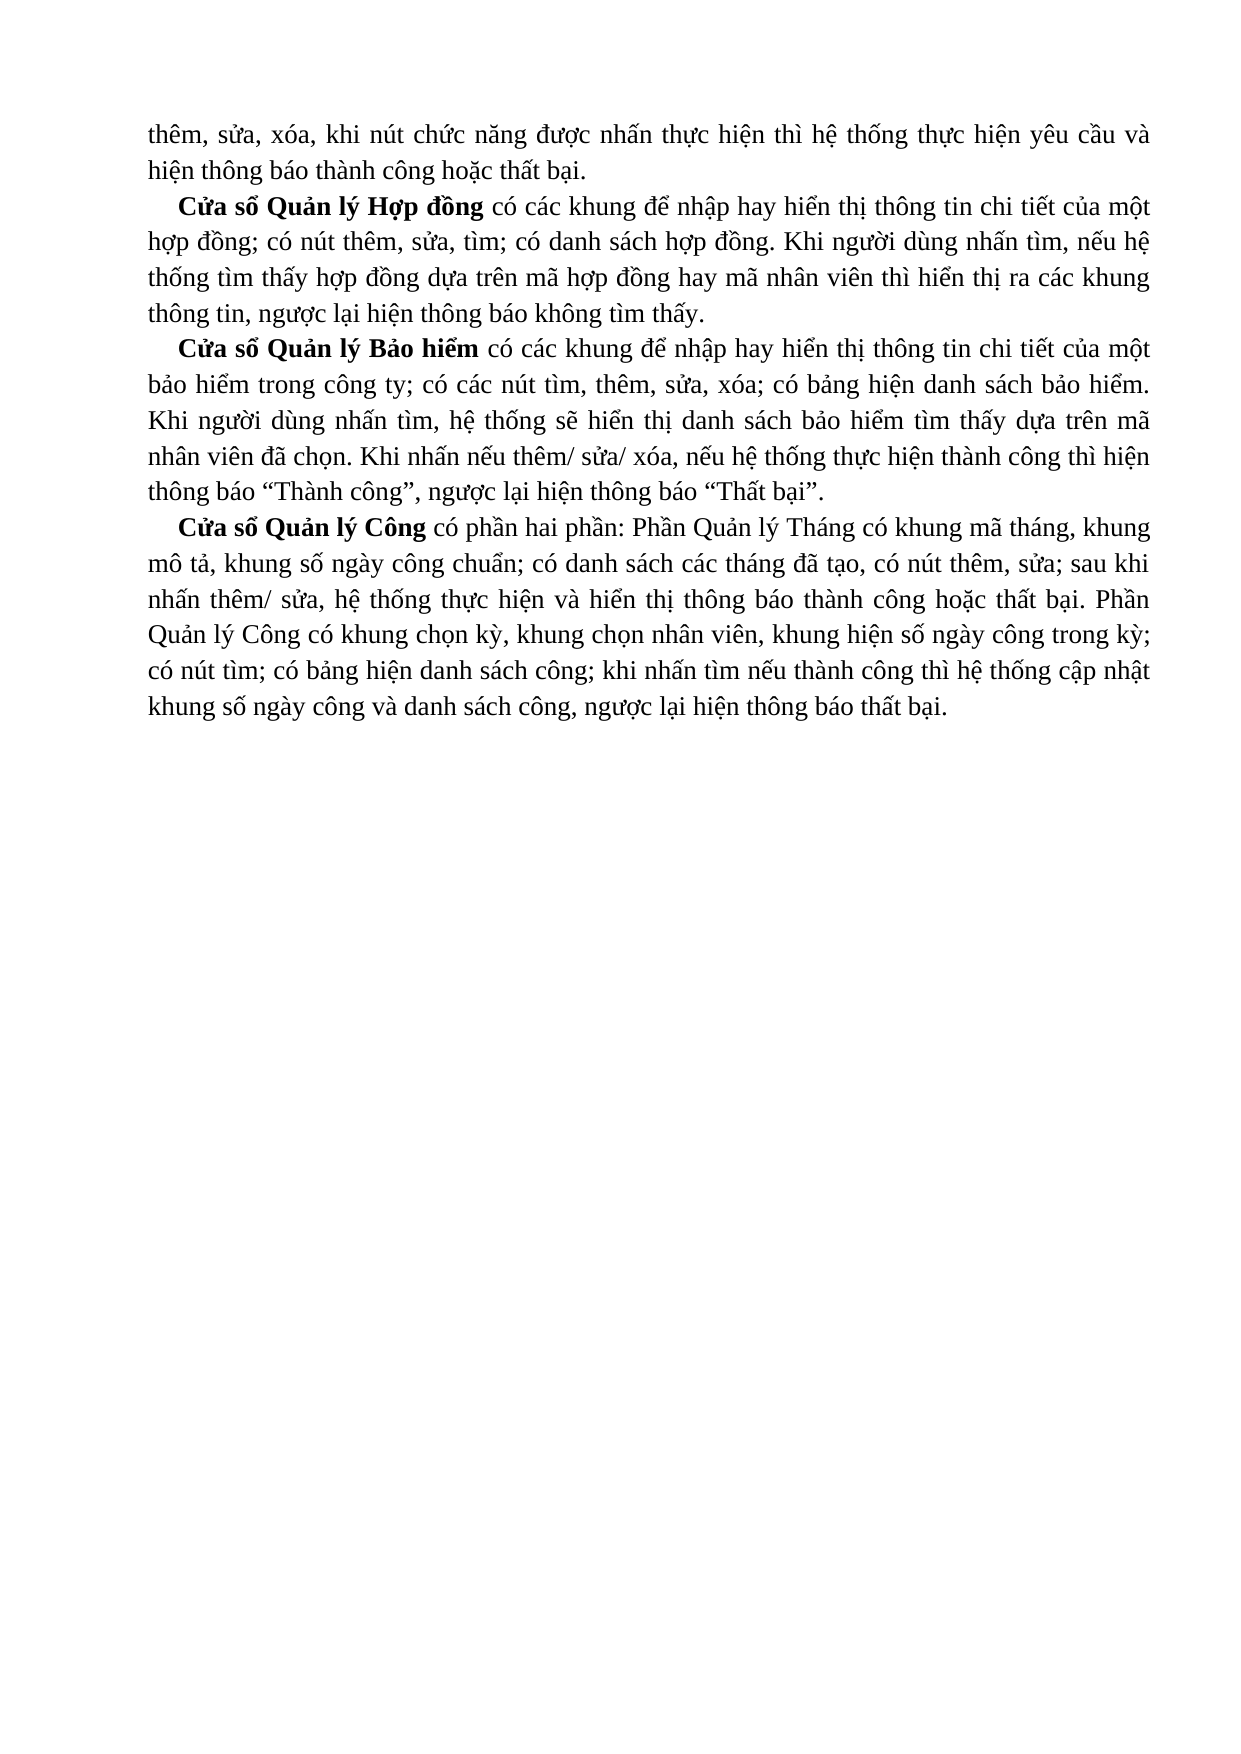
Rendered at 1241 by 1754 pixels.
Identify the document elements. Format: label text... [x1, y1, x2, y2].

text Cửa sổ Quản lý Bảo hiểm có các khung để nhập hay hiển thị thông tin chi tiết của một bảo hiểm trong công ty; có các nút tìm, thêm, sửa, xóa; có bảng hiện danh sách bảo hiểm. Khi người dùng nhấn tìm, hệ thống sẽ hiển thị danh sách bảo hiểm tìm thấy dựa trên mã nhân viên đã chọn. Khi nhấn nếu thêm/ sửa/ xóa, nếu hệ thống thực hiện thành công thì hiện thông báo “Thành công”, ngược lại hiện thông báo “Thất bại”. [148, 333, 1152, 507]
text Cửa sổ Quản lý Công có phần hai phần: Phần Quản lý Tháng có khung mã tháng, khung mô tả, khung số ngày công chuẩn; có danh sách các tháng đã tạo, có nút thêm, sửa; sau khi nhấn thêm/ sửa, hệ thống thực hiện và hiển thị thông báo thành công hoặc thất bại. Phần Quản lý Công có khung chọn kỳ, khung chọn nhân viên, khung hiện số ngày công trong kỳ; có nút tìm; có bảng hiện danh sách công; khi nhấn tìm nếu thành công thì hệ thống cập nhật khung số ngày công và danh sách công, ngược lại hiện thông báo thất bại. [148, 511, 1152, 721]
text Cửa sổ Quản lý Hợp đồng có các khung để nhập hay hiển thị thông tin chi tiết của một hợp đồng; có nút thêm, sửa, tìm; có danh sách hợp đồng. Khi người dùng nhấn tìm, nếu hệ thống tìm thấy hợp đồng dựa trên mã hợp đồng hay mã nhân viên thì hiển thị ra các khung thông tin, ngược lại hiện thông báo không tìm thấy. [148, 190, 1152, 328]
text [148, 118, 1152, 185]
